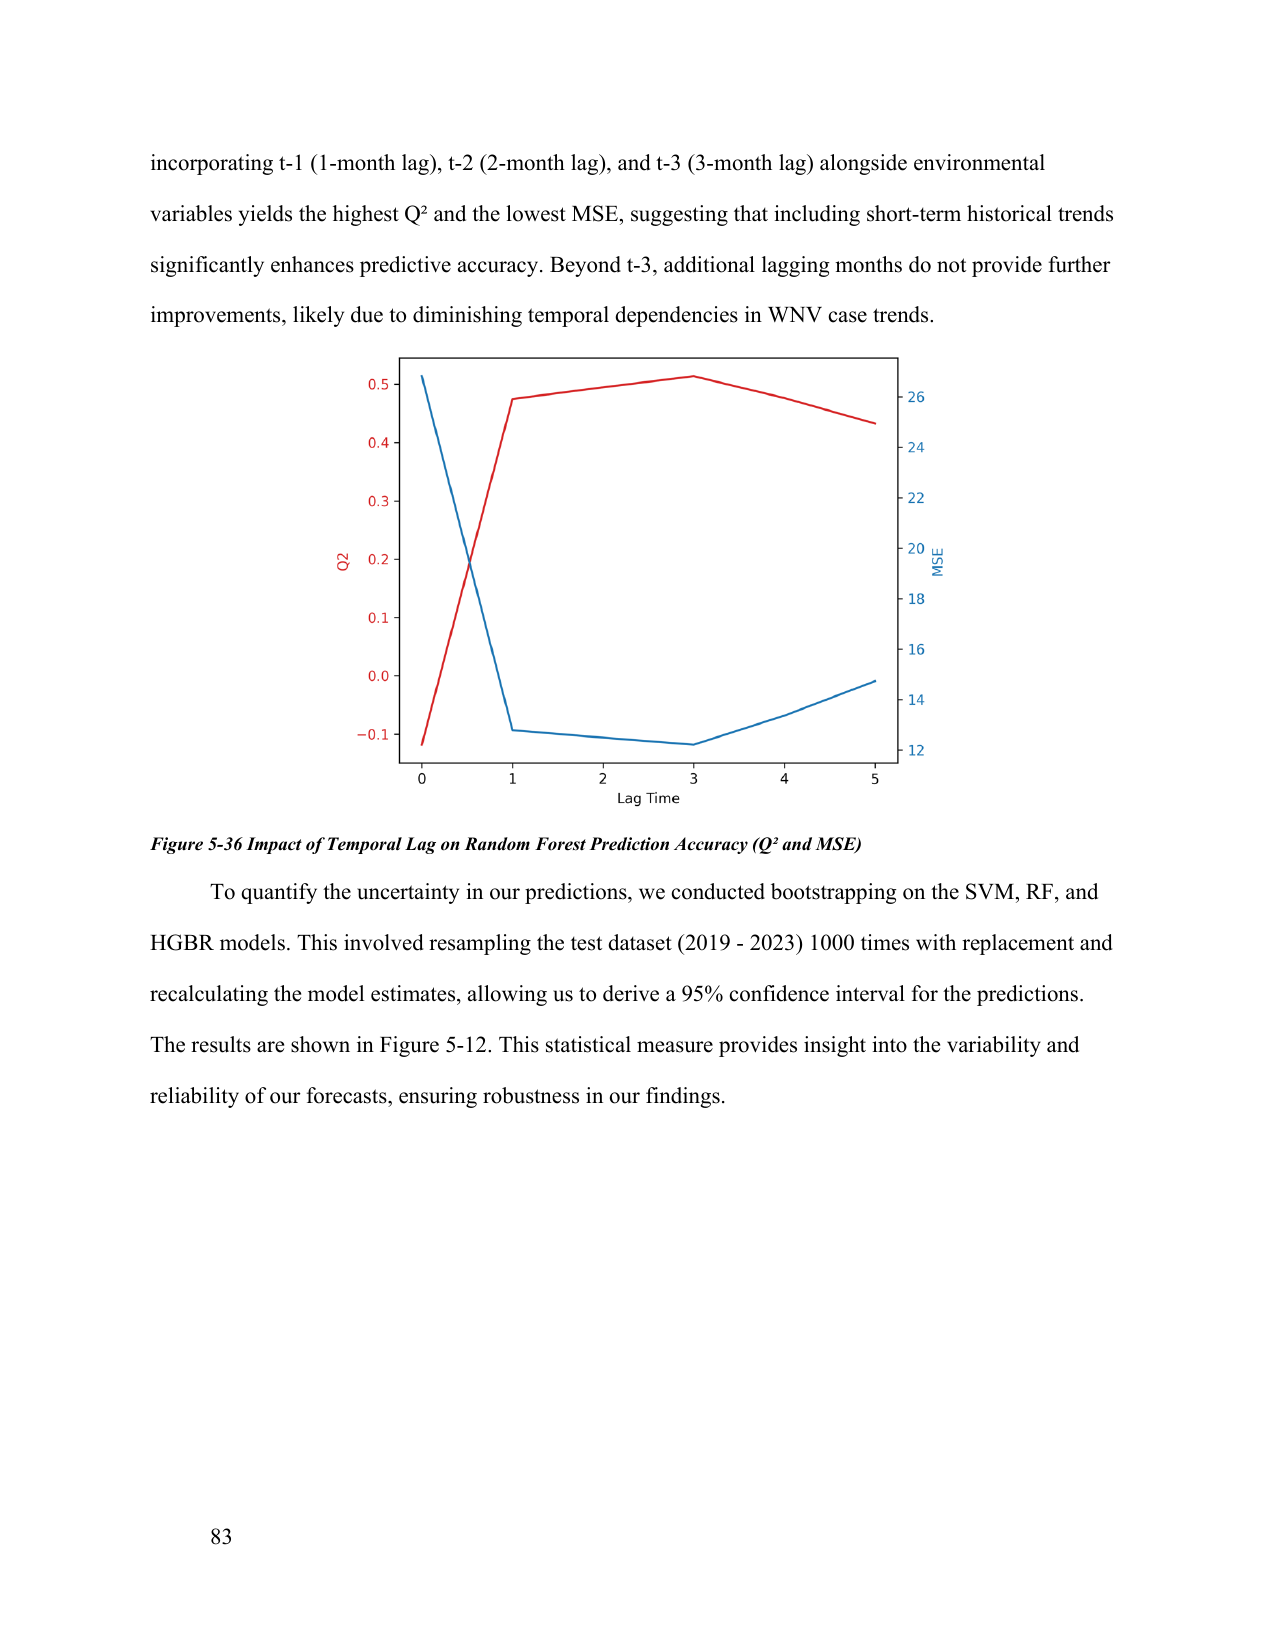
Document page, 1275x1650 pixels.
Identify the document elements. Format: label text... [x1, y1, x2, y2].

text To quantify the uncertainty in our predictions, we conducted bootstrapping on the SVM, RF, and HGBR models. This involved resampling the test dataset (2019 - 2023) 1000 times with replacement and recalculating the model estimates, allowing us to derive a 95% confidence interval for the predictions. The results are shown in Figure 5-12. This statistical measure provides insight into the variability and reliability of our forecasts, ensuring robustness in our findings. [150, 879, 1125, 1108]
picture [325, 353, 950, 809]
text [150, 150, 1125, 328]
